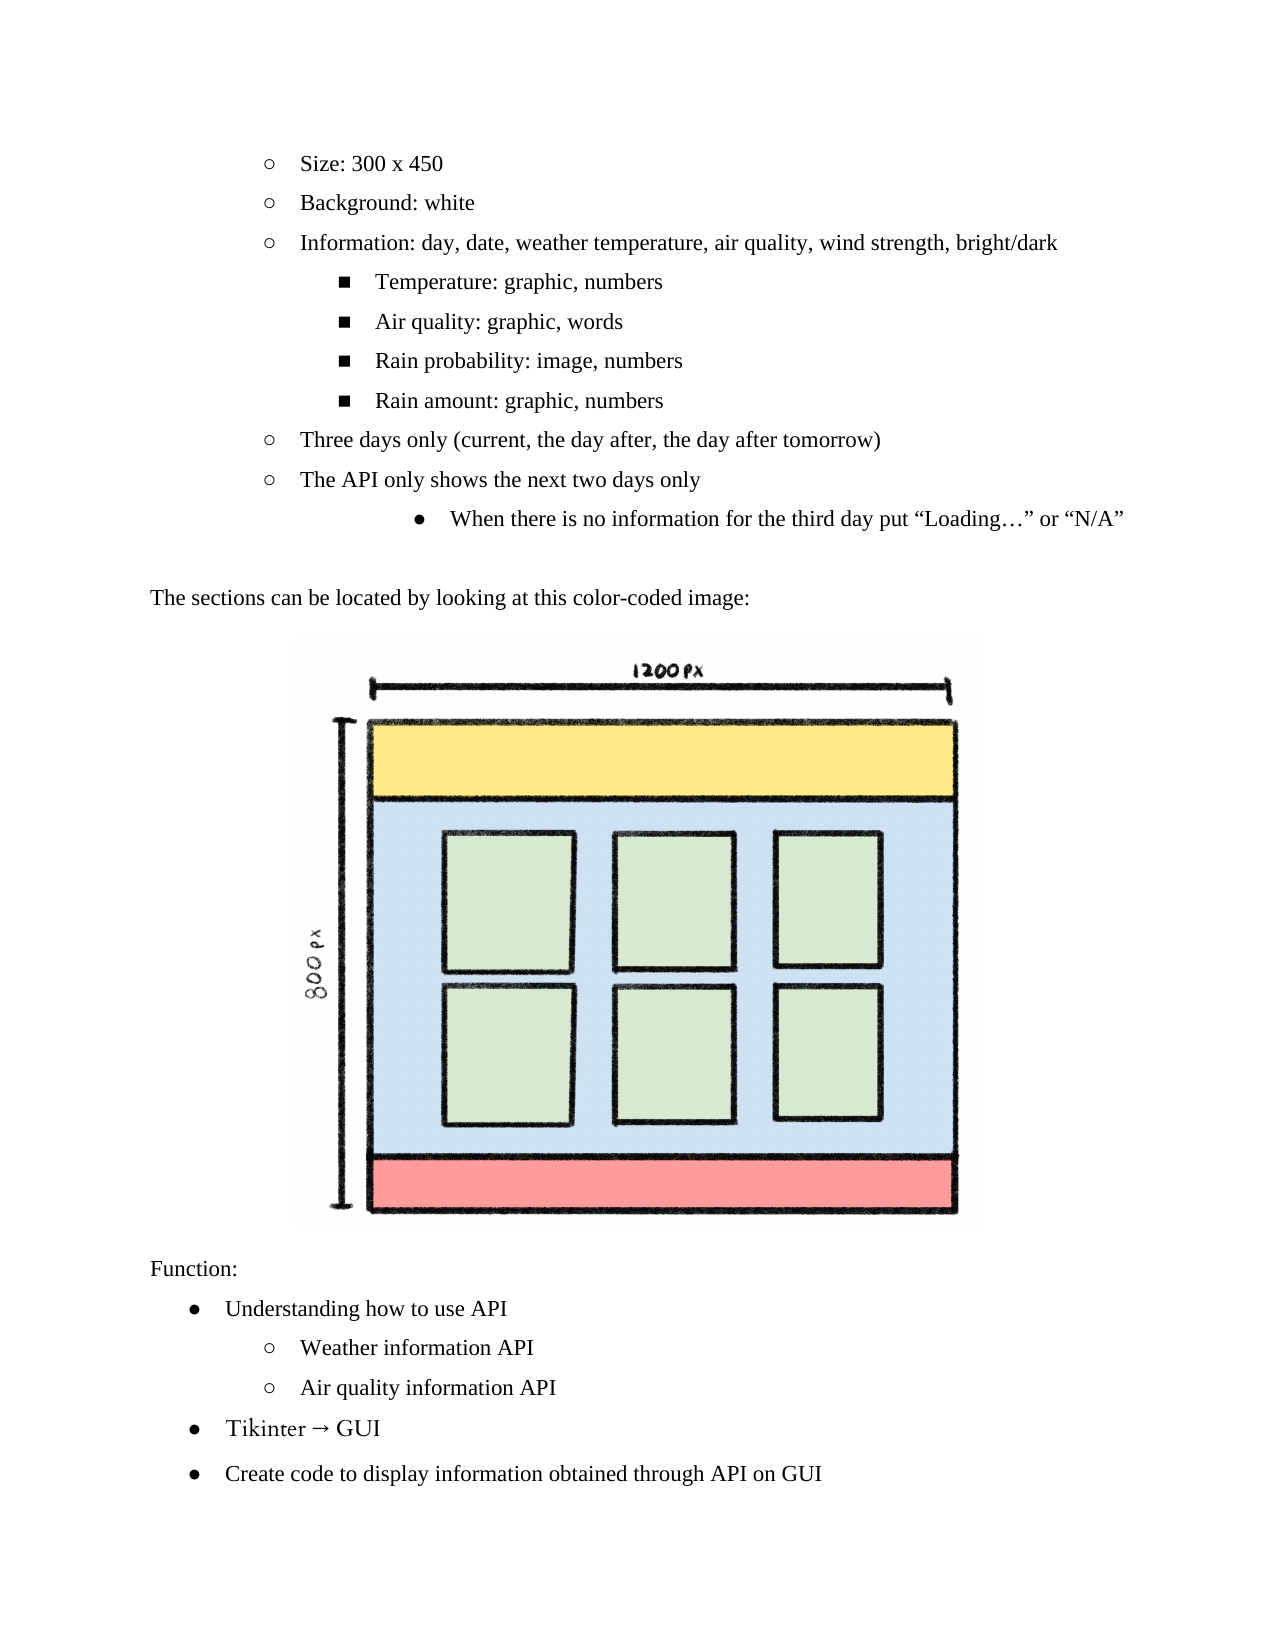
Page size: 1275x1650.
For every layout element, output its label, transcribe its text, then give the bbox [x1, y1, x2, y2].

list Size: 300 x 450 [262, 150, 1125, 176]
list Three days only (current, the day after, the day after tomorrow) [262, 426, 1125, 453]
list Temperature: graphic, numbers [337, 268, 1125, 295]
list Air quality information API [262, 1374, 1125, 1400]
list Create code to display information obtained through API on GUI [187, 1460, 1125, 1486]
list Tikinter → GUI [187, 1413, 1125, 1444]
text Function: [150, 1255, 1125, 1282]
picture [293, 637, 983, 1226]
list Rain amount: graphic, numbers [337, 387, 1125, 413]
list Understanding how to use API [187, 1295, 1125, 1321]
list Rain probability: image, numbers [337, 347, 1125, 374]
list When there is no information for the third day put “Loading…” or “N/A” [412, 505, 1125, 532]
list Information: day, date, weather temperature, air quality, wind strength, bright/dark [262, 229, 1125, 255]
list Background: white [262, 189, 1125, 216]
list The API only shows the next two days only [262, 466, 1125, 492]
list Air quality: graphic, words [337, 308, 1125, 334]
text The sections can be located by looking at this color-coded image: [150, 584, 1125, 611]
list Weather information API [262, 1334, 1125, 1361]
